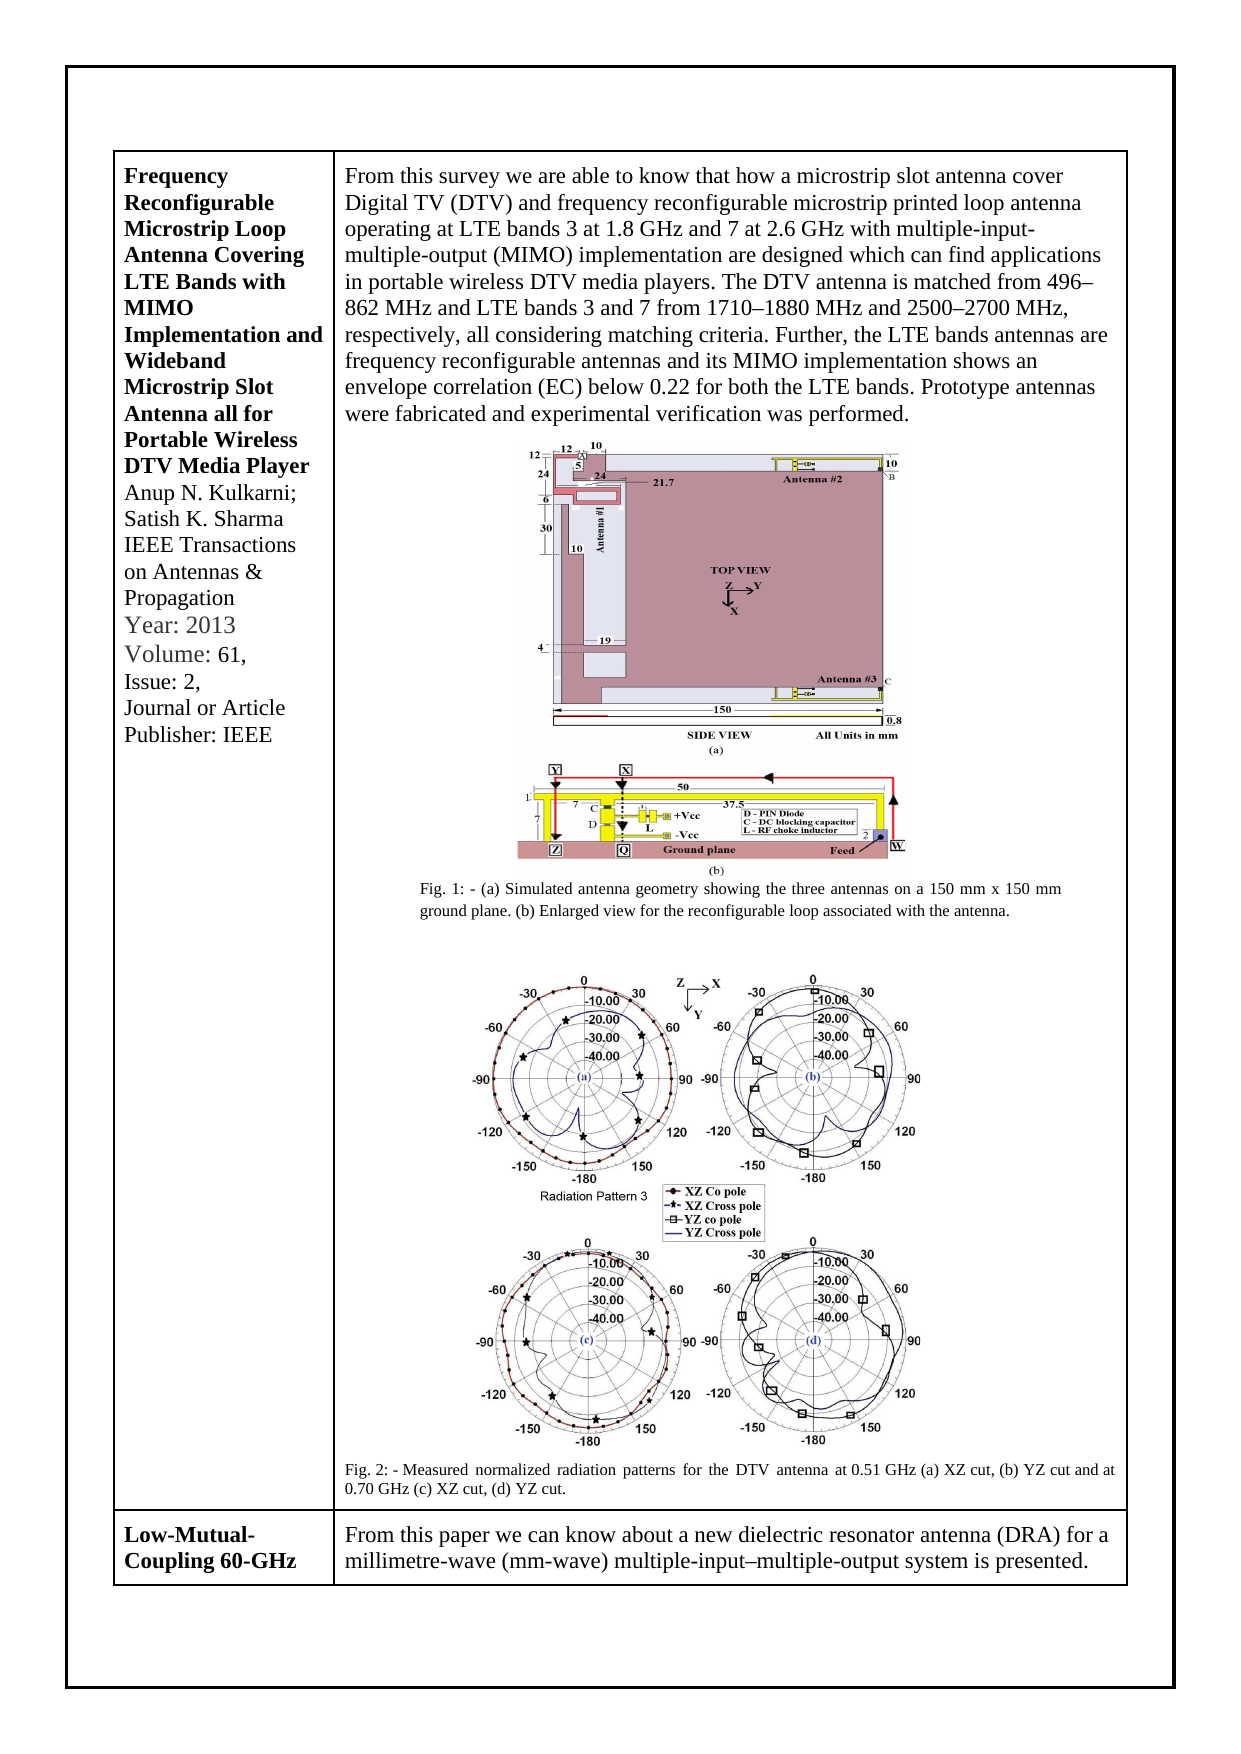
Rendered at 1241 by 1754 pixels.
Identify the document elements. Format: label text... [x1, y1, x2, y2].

table_cell Frequency Reconfigurable Microstrip Loop Antenna Covering LTE Bands with MIMO Implementation and Wideband Microstrip Slot Antenna all for Portable Wireless DTV Media Player Anup N. Kulkarni; Satish K. Sharma IEEE Transactions on Antennas & Propagation Year: 2013 Volume: 61, Issue: 2, Journal or Article Publisher: IEEE [115, 152, 333, 1509]
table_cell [335, 1511, 1126, 1584]
table_cell From this survey we are able to know that how a microstrip slot antenna cover Digital TV (DTV) and frequency reconfigurable microstrip printed loop antenna operating at LTE bands 3 at 1.8 GHz and 7 at 2.6 GHz with multiple-input-multiple-output (MIMO) implementation are designed which can find applications in portable wireless DTV media players. The DTV antenna is matched from 496–862 MHz and LTE bands 3 and 7 from 1710–1880 MHz and 2500–2700 MHz, respectively, all considering matching criteria. Further, the LTE bands antennas are frequency reconfigurable antennas and its MIMO implementation shows an envelope correlation (EC) below 0.22 for both the LTE bands. Prototype antennas were fabricated and experimental verification was performed. Fig. 1: - (a) Simulated antenna geometry showing the three antennas on a 150 mm x 150 mm ground plane. (b) Enlarged view for the reconfigurable loop associated with the antenna. Fig. 2: - Measured normalized radiation patterns for the DTV antenna at 0.51 GHz (a) XZ cut, (b) YZ cut and at 0.70 GHz (c) XZ cut, (d) YZ cut. [335, 152, 1126, 1509]
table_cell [115, 1511, 333, 1584]
picture [472, 974, 921, 1446]
picture [517, 442, 905, 876]
